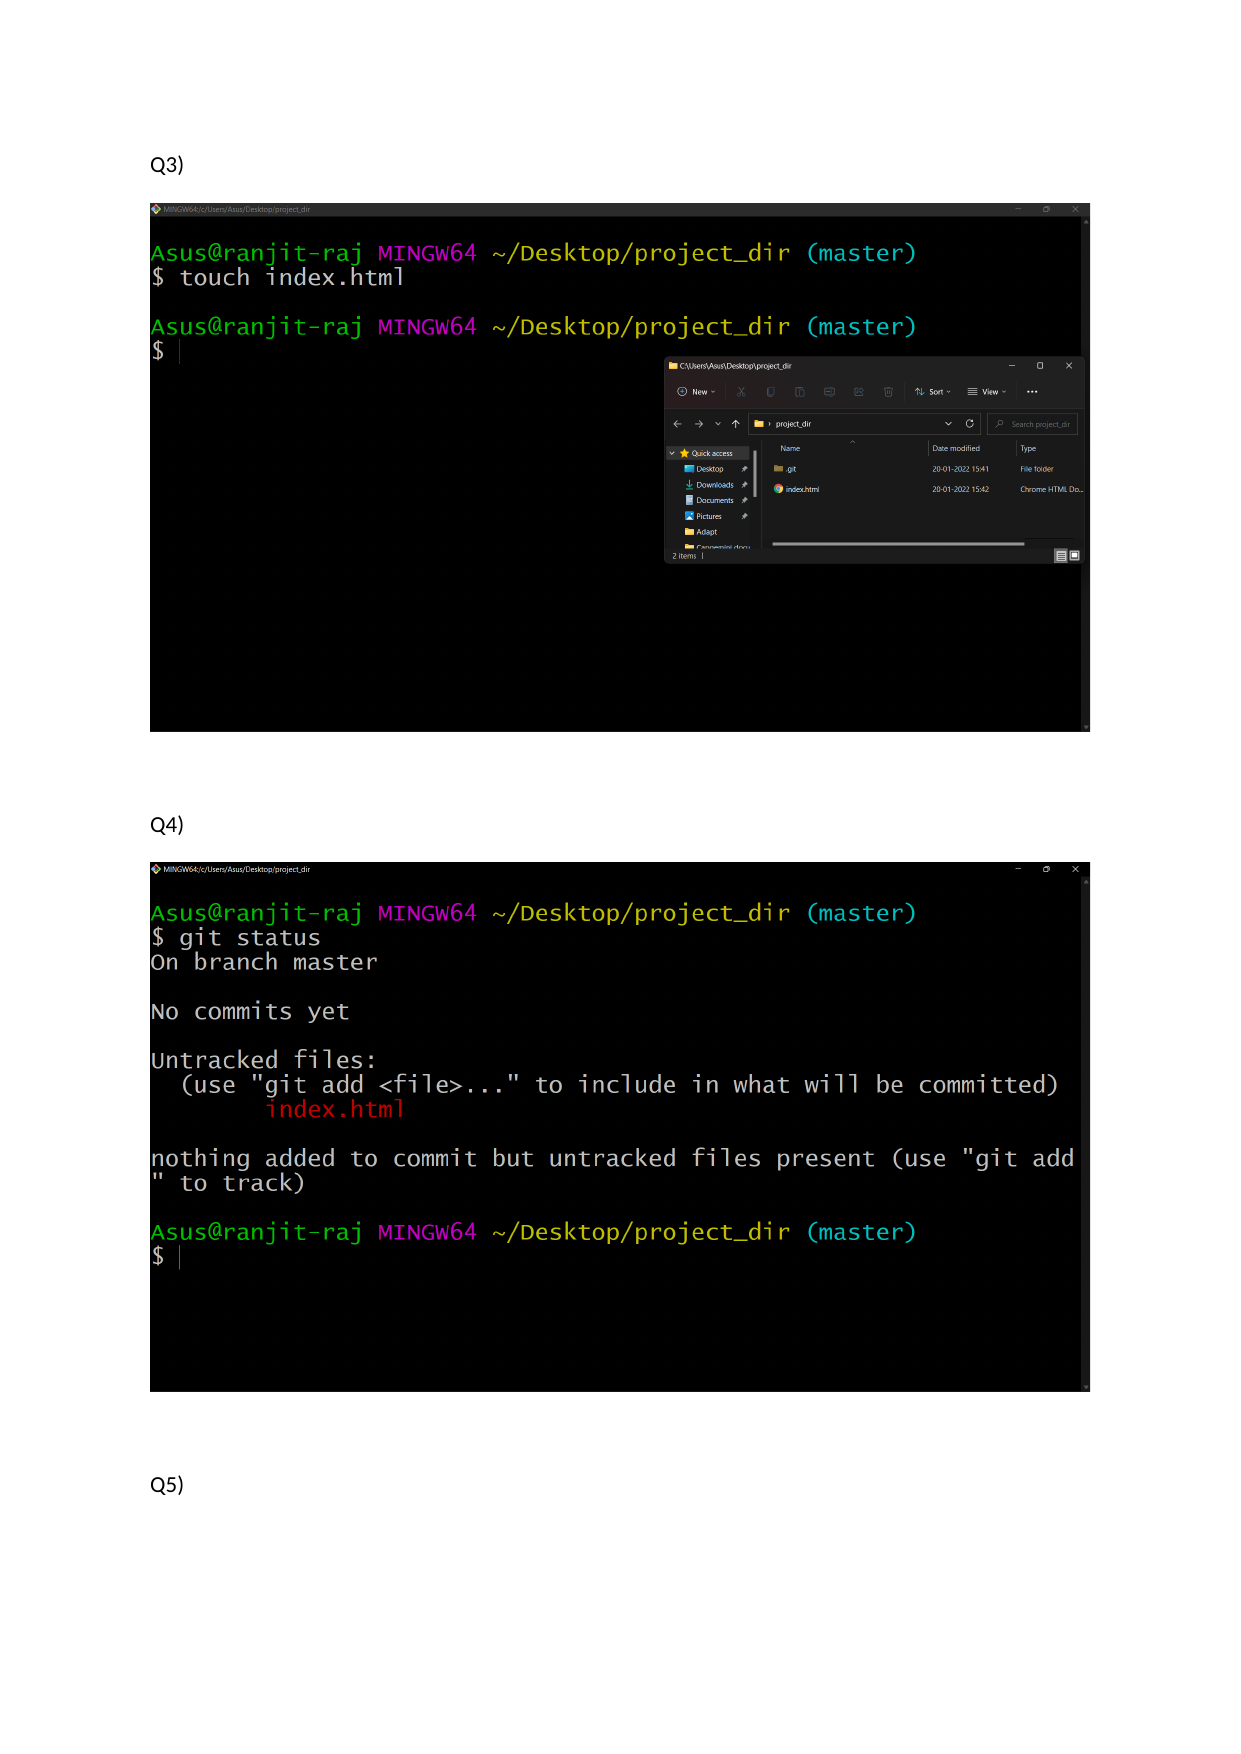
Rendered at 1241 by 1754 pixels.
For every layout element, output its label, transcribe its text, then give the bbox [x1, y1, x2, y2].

text Q5) [150, 1470, 1090, 1498]
picture [150, 203, 1091, 732]
text Q3) [150, 150, 1090, 178]
picture [150, 862, 1091, 1392]
text Q4) [150, 810, 1090, 838]
